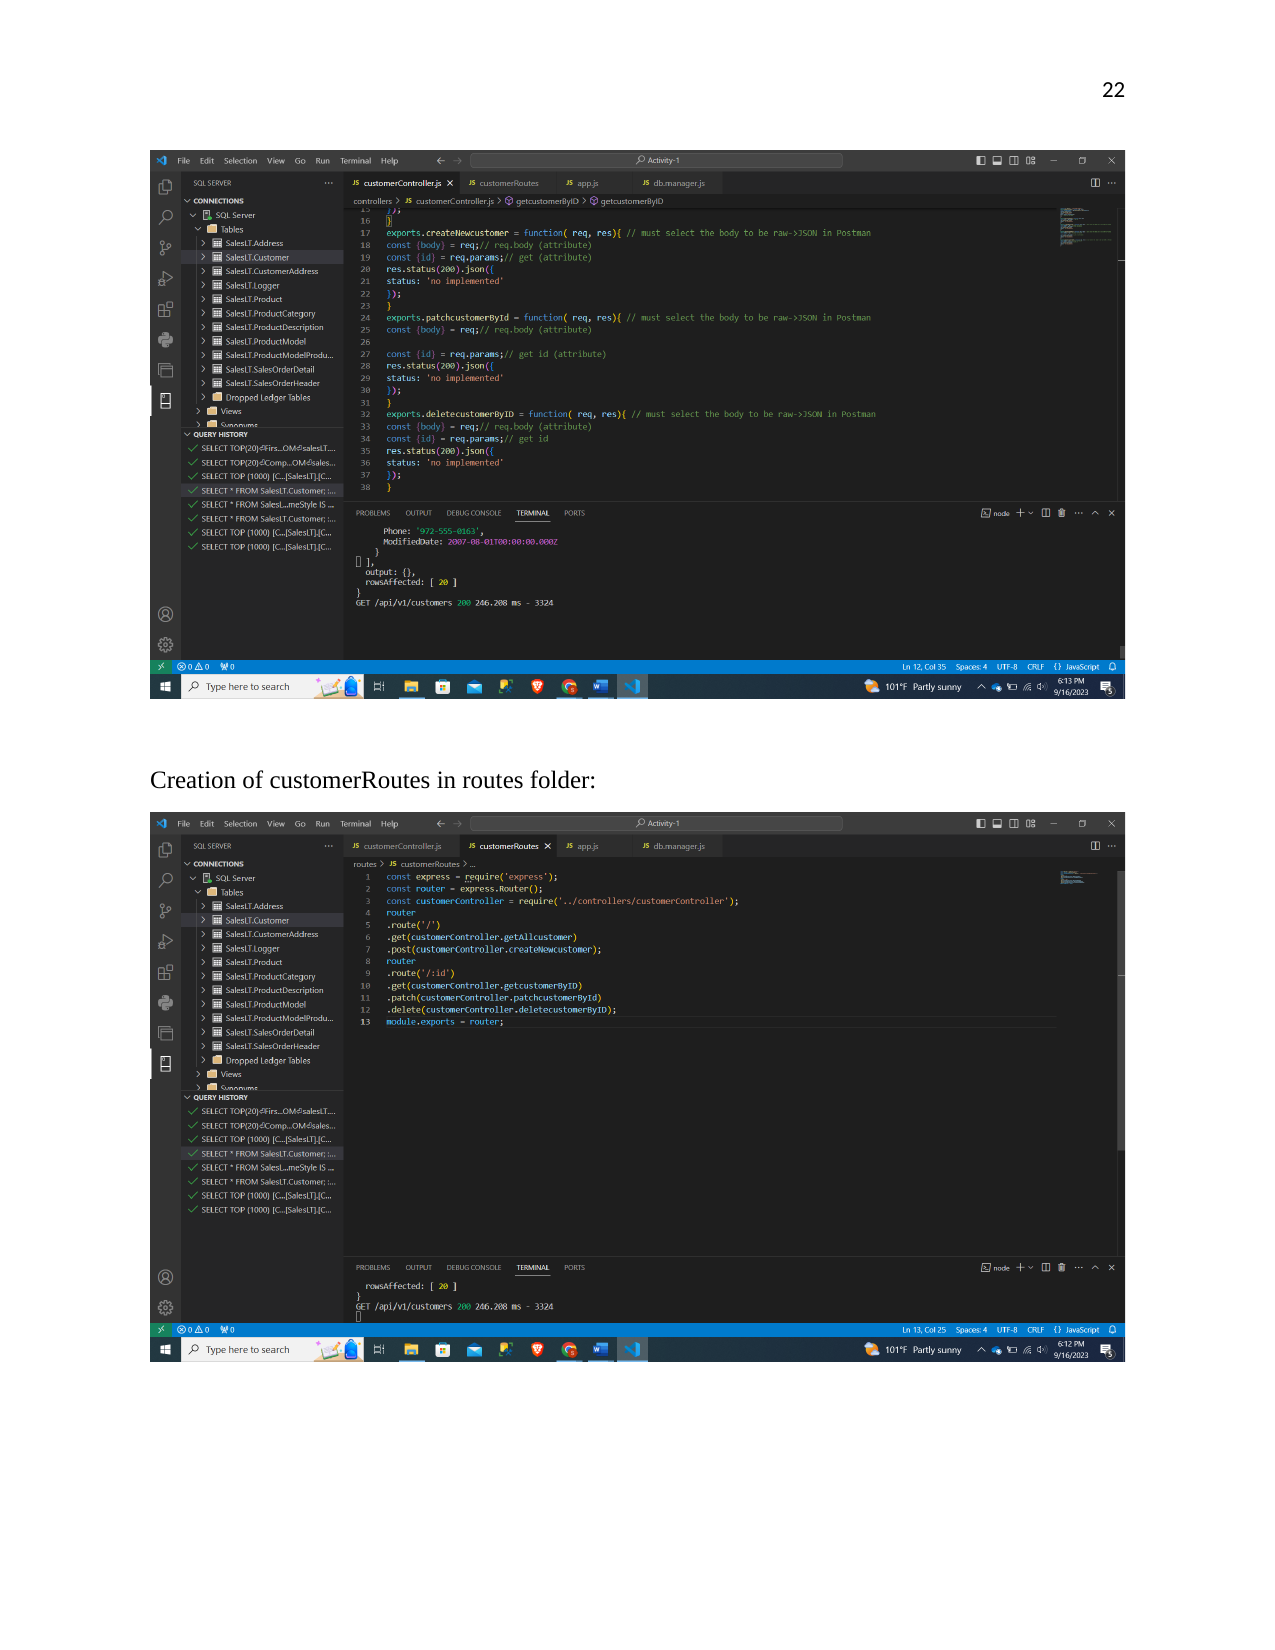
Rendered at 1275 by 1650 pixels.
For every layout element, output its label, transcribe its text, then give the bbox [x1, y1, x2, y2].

picture [150, 150, 1125, 699]
picture [150, 812, 1125, 1362]
text Creation of customerRoutes in routes folder: [150, 765, 1125, 794]
